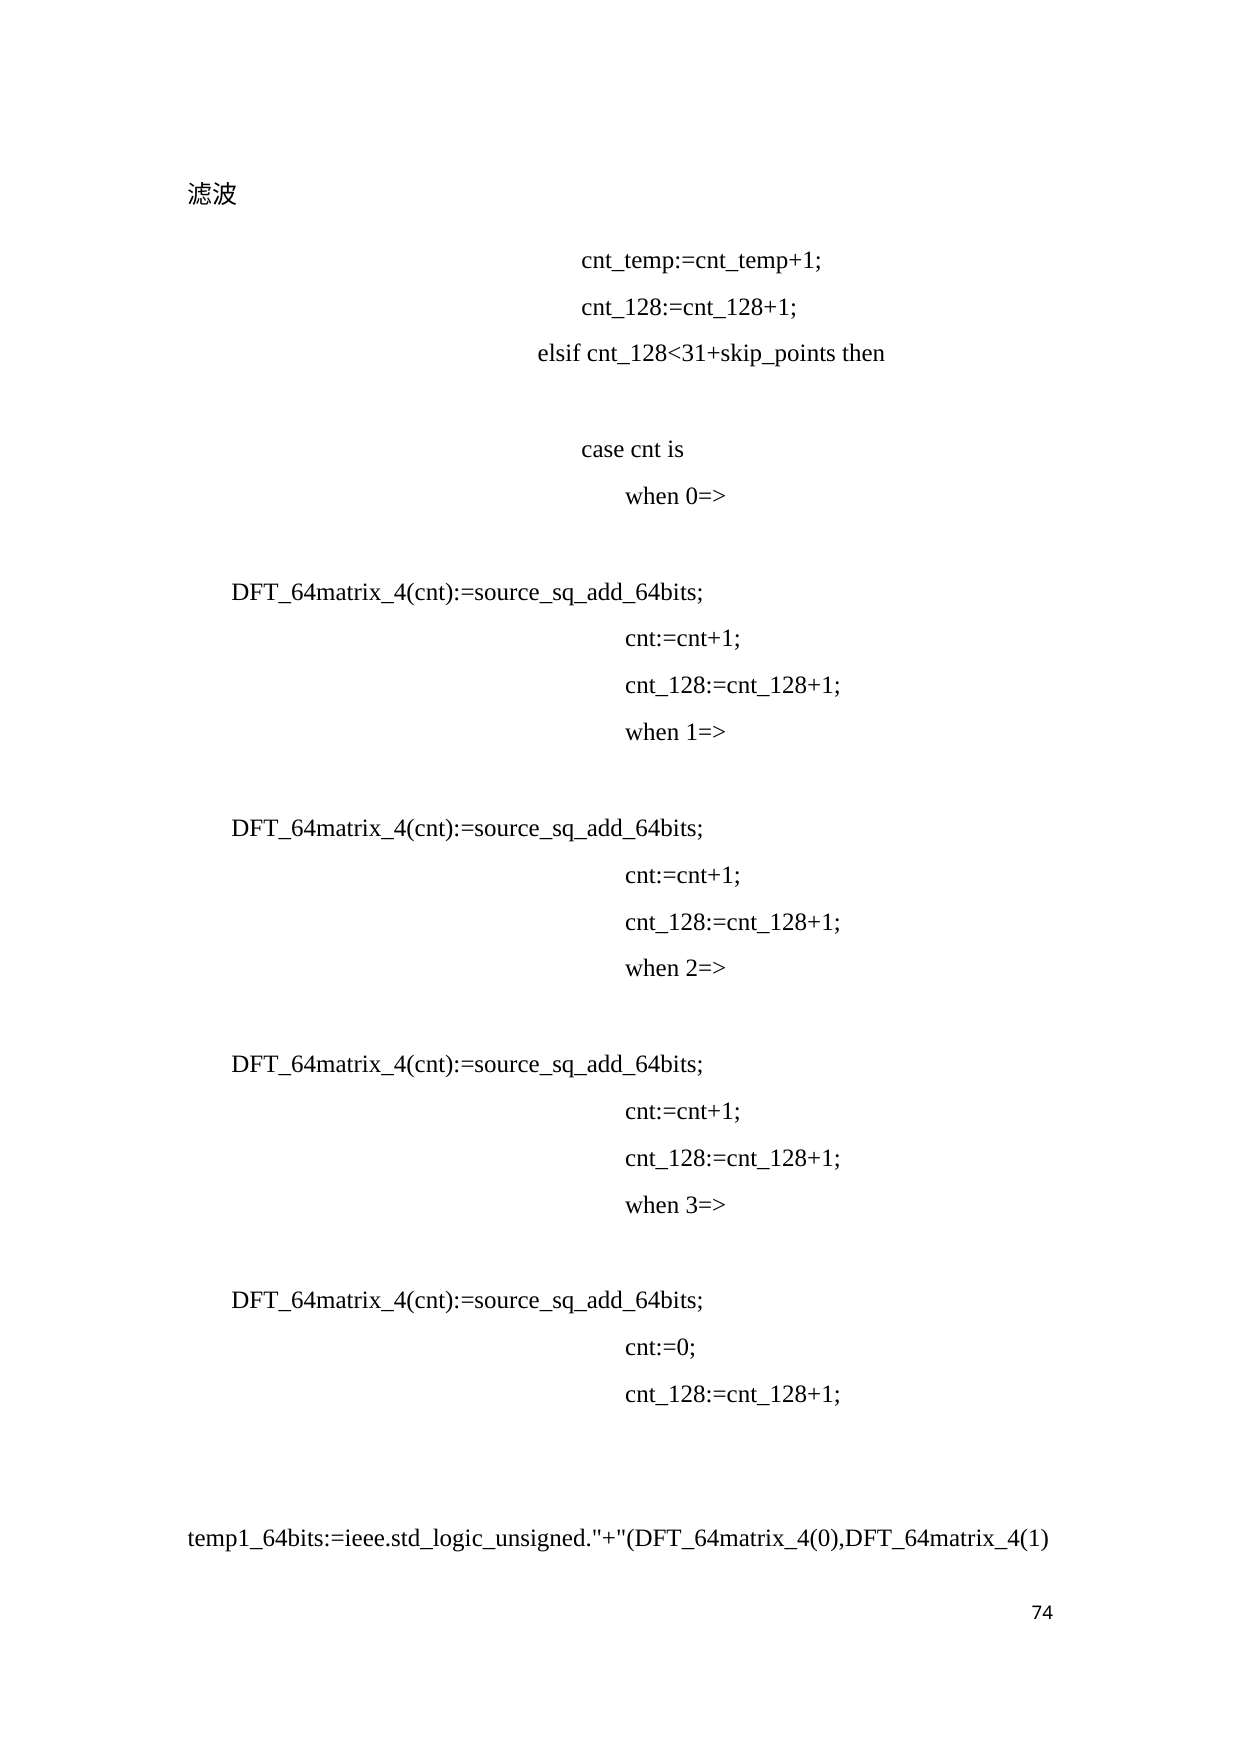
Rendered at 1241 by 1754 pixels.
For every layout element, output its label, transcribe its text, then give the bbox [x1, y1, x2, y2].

text cnt_128:=cnt_128+1; [187, 1377, 1053, 1410]
text case cnt is [187, 432, 1053, 465]
text cnt_128:=cnt_128+1; [187, 668, 1053, 701]
text cnt_temp:=cnt_temp+1; [187, 243, 1053, 275]
text elsif cnt_128<31+skip_points then [187, 337, 1053, 418]
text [187, 1424, 1053, 1554]
text cnt:=cnt+1; [187, 622, 1053, 654]
text when 3=> [187, 1188, 1053, 1220]
text when 2=> [187, 952, 1053, 984]
text DFT_64matrix_4(cnt):=source_sq_add_64bits; [187, 1235, 1053, 1316]
text DFT_64matrix_4(cnt):=source_sq_add_64bits; [187, 998, 1053, 1080]
text cnt:=cnt+1; [187, 858, 1053, 890]
text cnt_128:=cnt_128+1; [187, 1141, 1053, 1173]
text DFT_64matrix_4(cnt):=source_sq_add_64bits; [187, 526, 1053, 607]
text when 0=> [187, 479, 1053, 512]
text cnt_128:=cnt_128+1; [187, 905, 1053, 937]
text cnt:=0; [187, 1330, 1053, 1363]
text DFT_64matrix_4(cnt):=source_sq_add_64bits; [187, 762, 1053, 843]
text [187, 160, 1053, 225]
text when 1=> [187, 715, 1053, 748]
text cnt:=cnt+1; [187, 1094, 1053, 1127]
text cnt_128:=cnt_128+1; [187, 290, 1053, 322]
